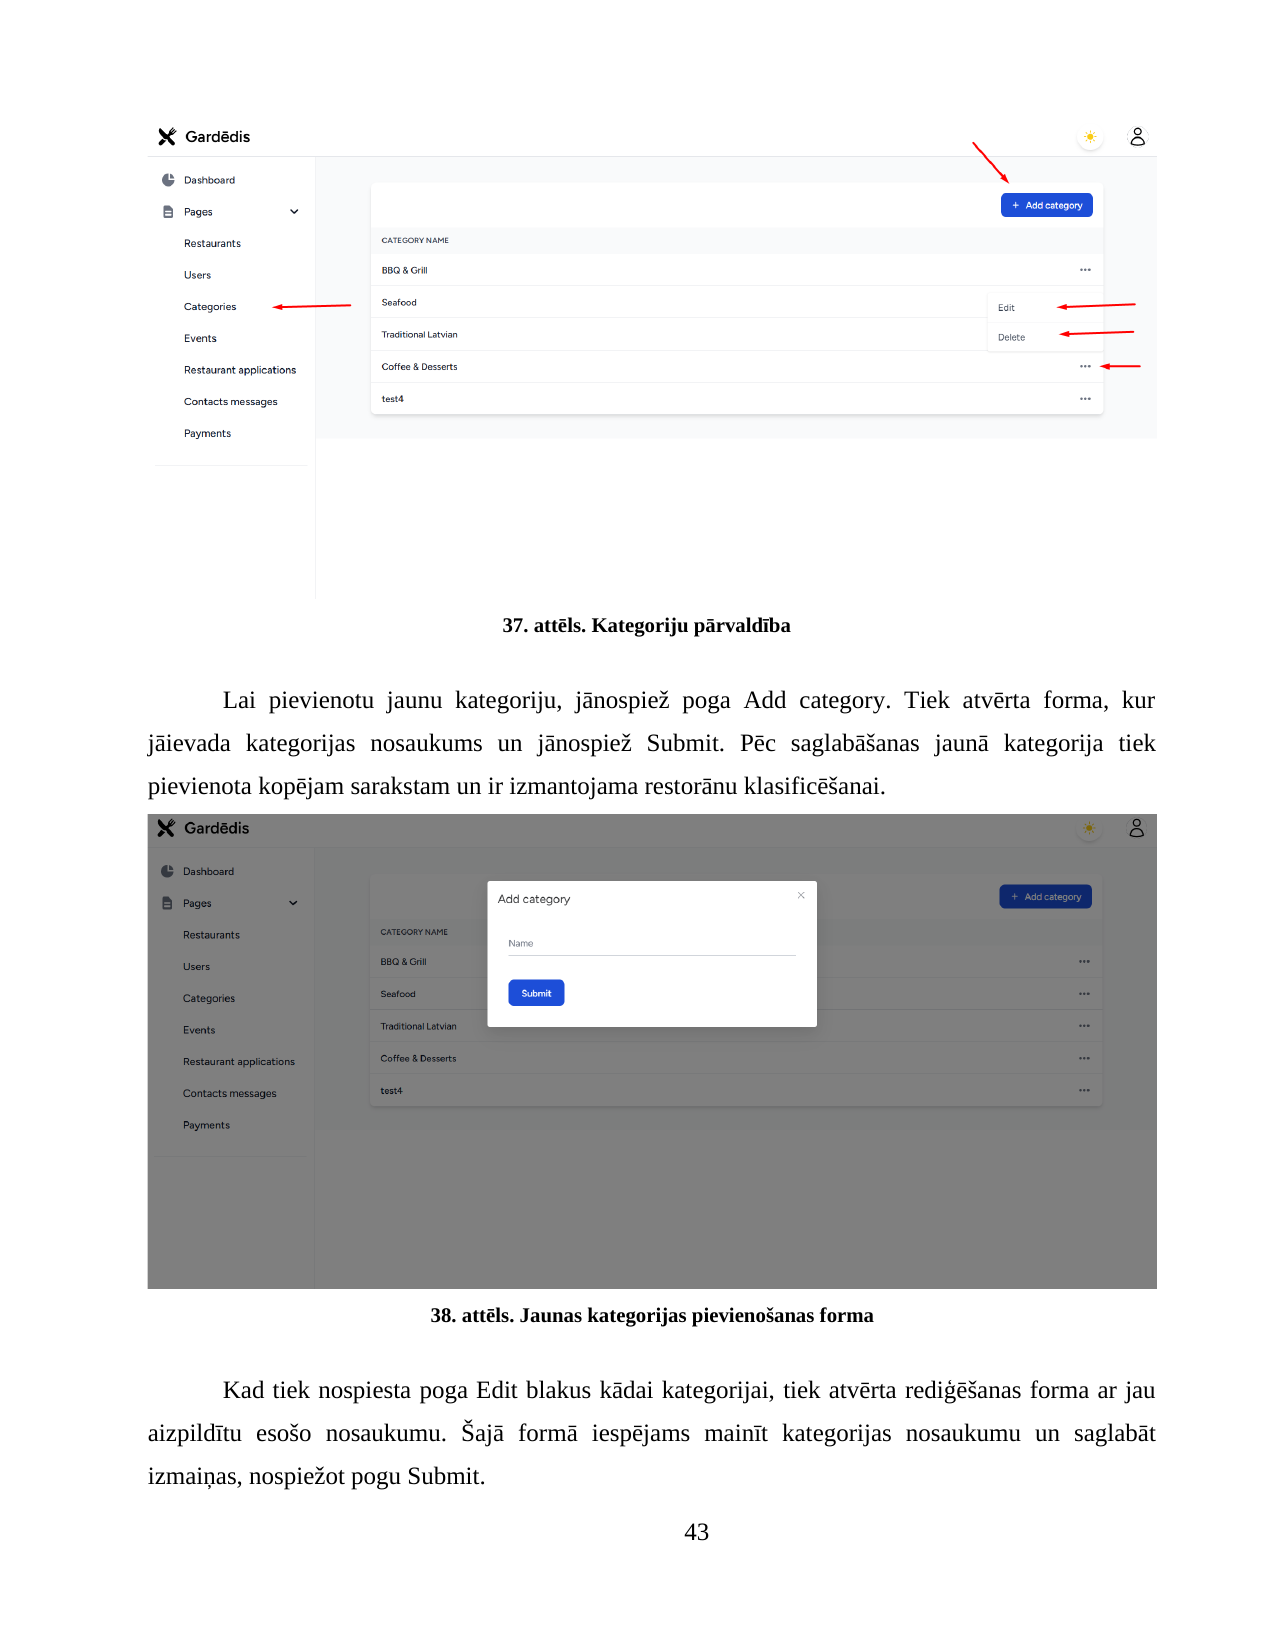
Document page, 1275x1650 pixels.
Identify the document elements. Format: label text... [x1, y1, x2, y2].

text Kad tiek nospiesta poga Edit blakus kādai kategorijai, tiek atvērta rediģēšanas forma ar jau aizpildītu esošo nosaukumu. Šajā formā iespējams mainīt kategorijas nosaukumu un saglabāt izmaiņas, nospiežot pogu Submit. [148, 1375, 1157, 1490]
picture [147, 814, 1157, 1289]
text 37. attēls. Kategoriju pārvaldība [148, 613, 1157, 637]
text Lai pievienotu jaunu kategoriju, jānospiež poga Add category. Tiek atvērta forma, kur jāievada kategorijas nosaukums un jānospiež Submit. Pēc saglabāšanas jaunā kategorija tiek pievienota kopējam sarakstam un ir izmantojama restorānu klasificēšanai. [148, 685, 1157, 800]
text 38. attēls. Jaunas kategorijas pievienošanas forma [148, 1303, 1157, 1327]
picture [147, 118, 1157, 599]
